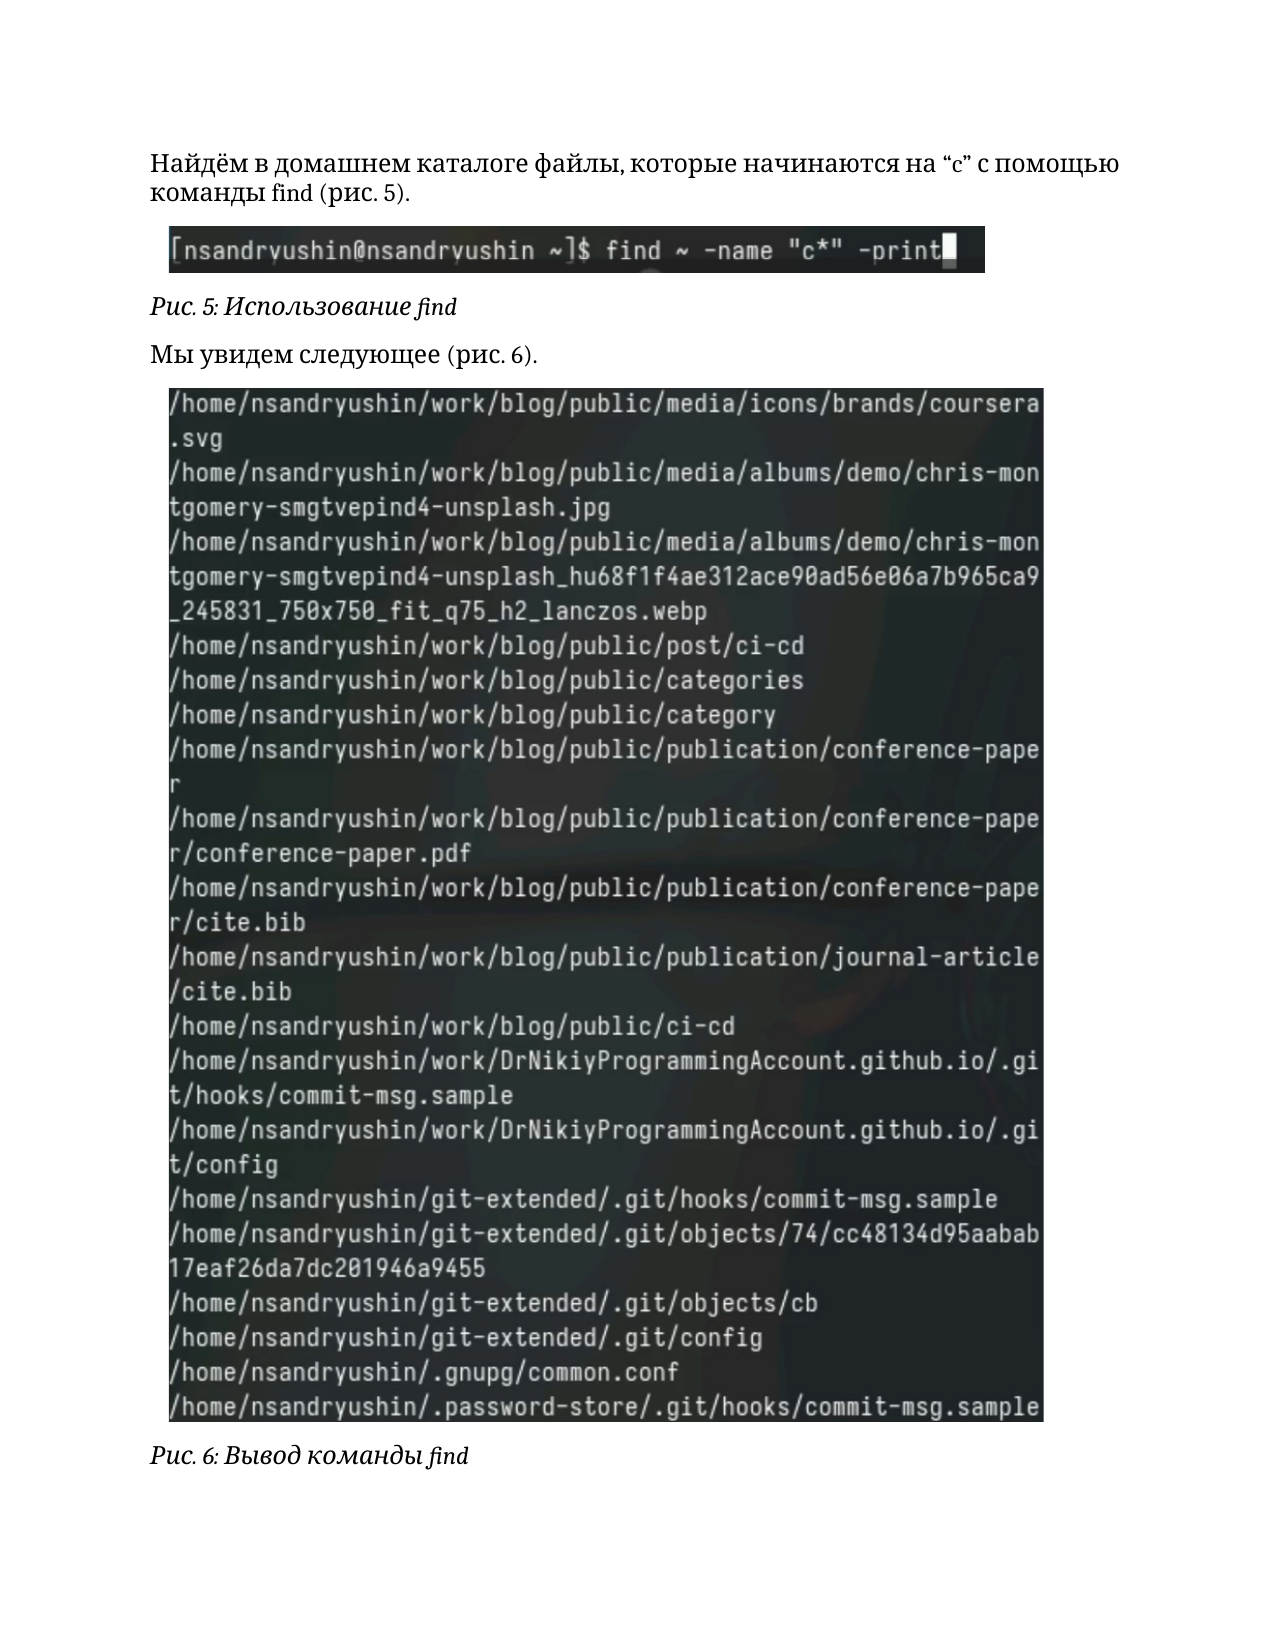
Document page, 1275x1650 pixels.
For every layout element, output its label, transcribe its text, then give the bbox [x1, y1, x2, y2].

text Рис. 6: Вывод команды find [150, 1442, 1125, 1471]
text Найдём в домашнем каталоге файлы, которые начинаются на “c” с помощью команды find (рис. 5). [150, 150, 1125, 207]
picture [168, 388, 1044, 1422]
picture [168, 226, 985, 273]
text Рис. 5: Использование find [150, 293, 1125, 322]
text Мы увидем следующее (рис. 6). [150, 341, 1125, 369]
